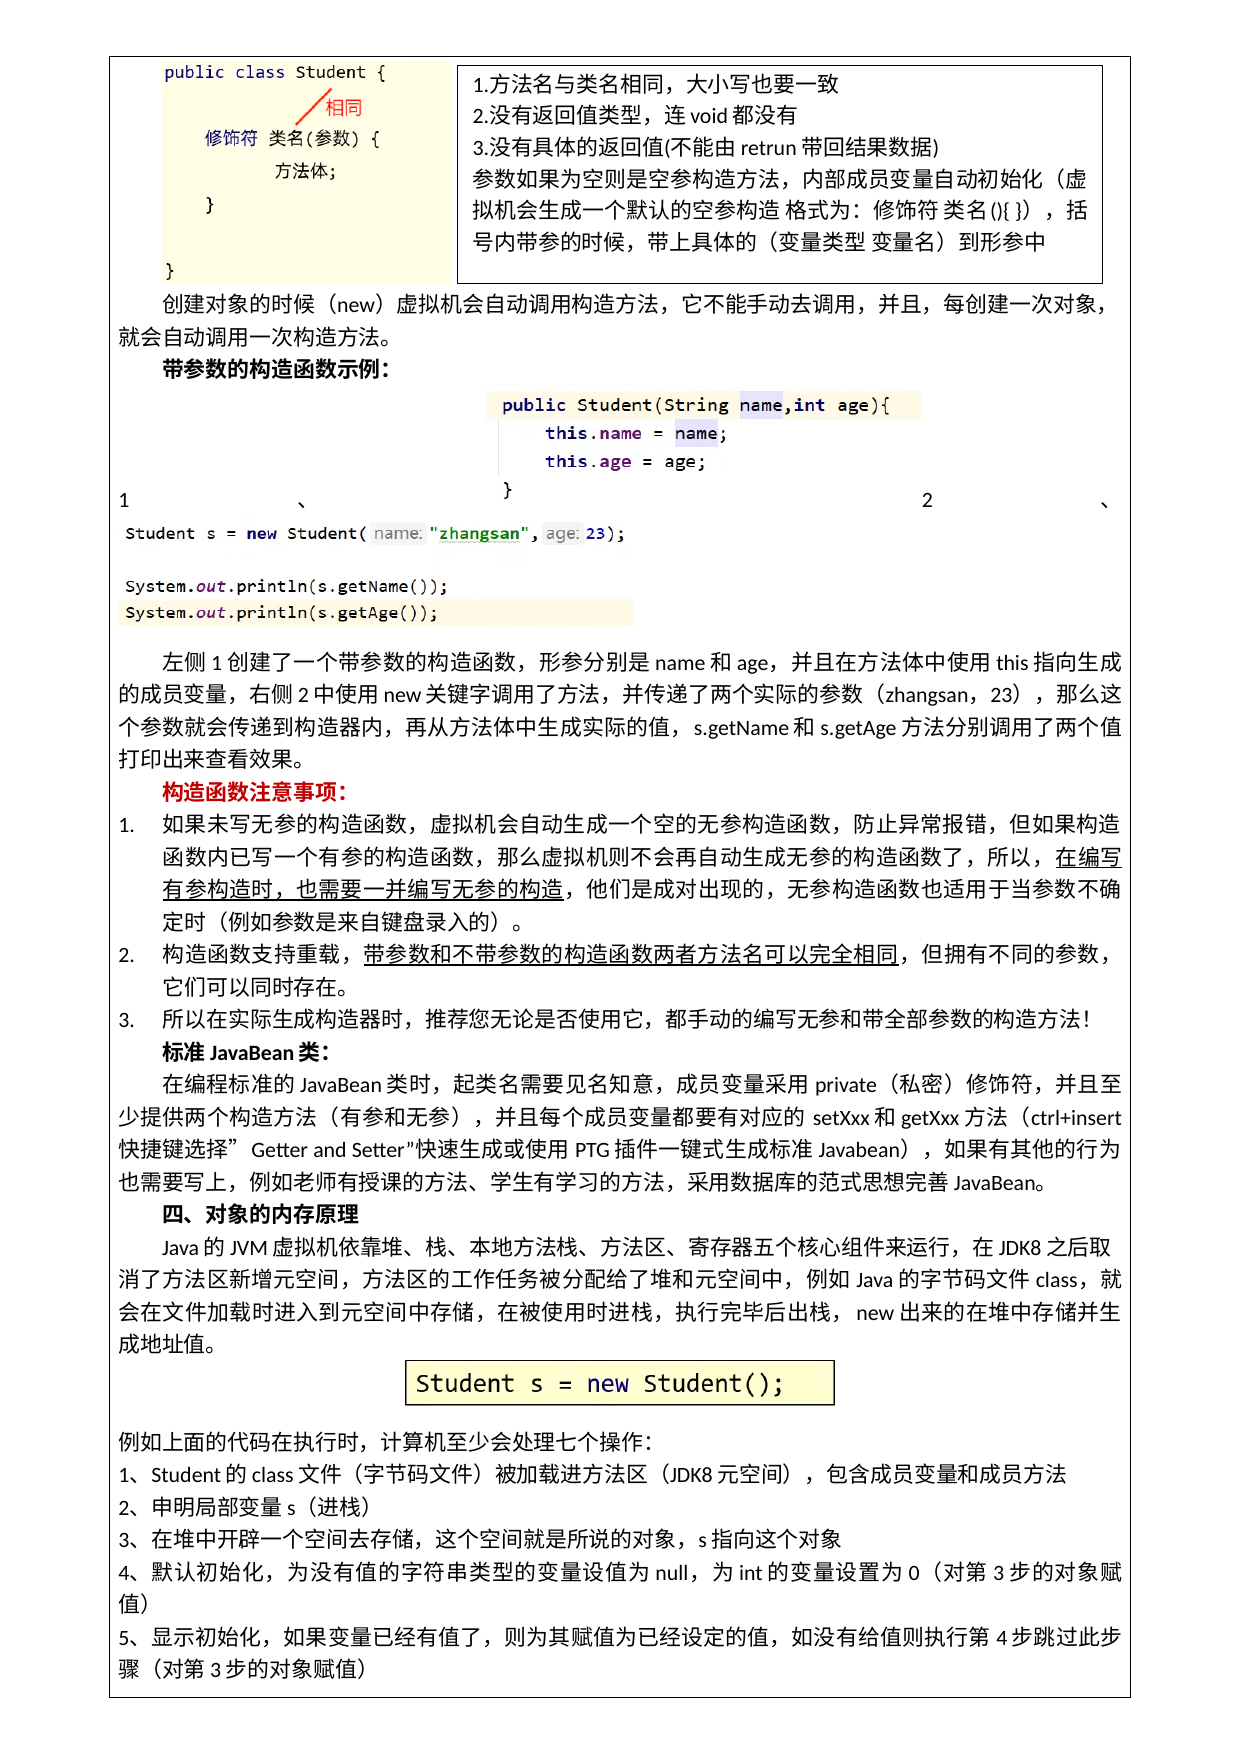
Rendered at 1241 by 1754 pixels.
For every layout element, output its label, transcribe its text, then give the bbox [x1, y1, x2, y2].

list 在堆中开辟一个空间去存储，这个空间就是所说的对象，s指向这个对象 [118, 1522, 1122, 1554]
list Java的JVM虚拟机依靠堆、栈、本地方法栈、方法区、寄存器五个核心组件来运行，在JDK8之后取 [162, 1229, 1122, 1262]
picture [161, 61, 452, 285]
list 构造函数注意事项： [118, 774, 1122, 807]
list 左侧1创建了一个带参数的构造函数，形参分别是name和age，并且在方法体中使用this指向生成的成员变量，右侧2中使用new关键字调用了方法，并传递了两个实际的参数（zhangsan，23），那么这个参数就会传递到构造器内，再从方法体中生成实际的值，s.getName和s.getAge方法分别调用了两个值打印出来查看效果。 [118, 644, 1122, 774]
list 带参数的构造函数示例： [118, 352, 1122, 384]
picture [118, 514, 634, 633]
list 构造函数支持重载，带参数和不带参数的构造函数两者方法名可以完全相同，但拥有不同的参数，它们可以同时存在。 [118, 937, 1122, 1002]
list 例如上面的代码在执行时，计算机至少会处理七个操作： [118, 1424, 1122, 1457]
list 标准JavaBean类： [118, 1034, 1122, 1067]
list 如果未写无参的构造函数，虚拟机会自动生成一个空的无参构造函数，防止异常报错，但如果构造函数内已写一个有参的构造函数，那么虚拟机则不会再自动生成无参的构造函数了，所以，在编写有参构造时，也需要一并编写无参的构造，他们是成对出现的，无参构造函数也适用于当参数不确定时（例如参数是来自键盘录入的）。 [118, 807, 1122, 937]
list 显示初始化，如果变量已经有值了，则为其赋值为已经设定的值，如没有给值则执行第4步跳过此步骤（对第3步的对象赋值） [118, 1619, 1122, 1684]
list 默认初始化，为没有值的字符串类型的变量设值为null，为int的变量设置为0（对第3步的对象赋值） [118, 1554, 1122, 1619]
list 所以在实际生成构造器时，推荐您无论是否使用它，都手动的编写无参和带全部参数的构造方法！ [118, 1002, 1122, 1034]
list 申明局部变量s（进栈） [118, 1489, 1122, 1522]
list 对象的内存原理 [118, 1197, 1122, 1229]
list 创建对象的时候（new）虚拟机会自动调用构造方法，它不能手动去调用，并且，每创建一次对象， [162, 287, 1122, 319]
list 消了方法区新增元空间，方法区的工作任务被分配给了堆和元空间中，例如Java的字节码文件class，就会在文件加载时进入到元空间中存储，在被使用时进栈，执行完毕后出栈，new出来的在堆中存储并生成地址值。 [118, 1262, 1122, 1359]
list 在编程标准的JavaBean类时，起类名需要见名知意，成员变量采用private（私密）修饰符，并且至少提供两个构造方法（有参和无参），并且每个成员变量都要有对应的setXxx和getXxx方法（ctrl+insert快捷键选择”Getter and Setter”快速生成或使用PTG插件一键式生成标准Javabean），如果有其他的行为也需要写上，例如老师有授课的方法、学生有学习的方法，采用数据库的范式思想完善JavaBean。 [118, 1067, 1122, 1197]
picture [404, 1359, 836, 1406]
list 就会自动调用一次构造方法。 [118, 319, 1122, 352]
list Student的class文件（字节码文件）被加载进方法区（JDK8元空间），包含成员变量和成员方法 [118, 1457, 1122, 1489]
picture [486, 384, 922, 508]
